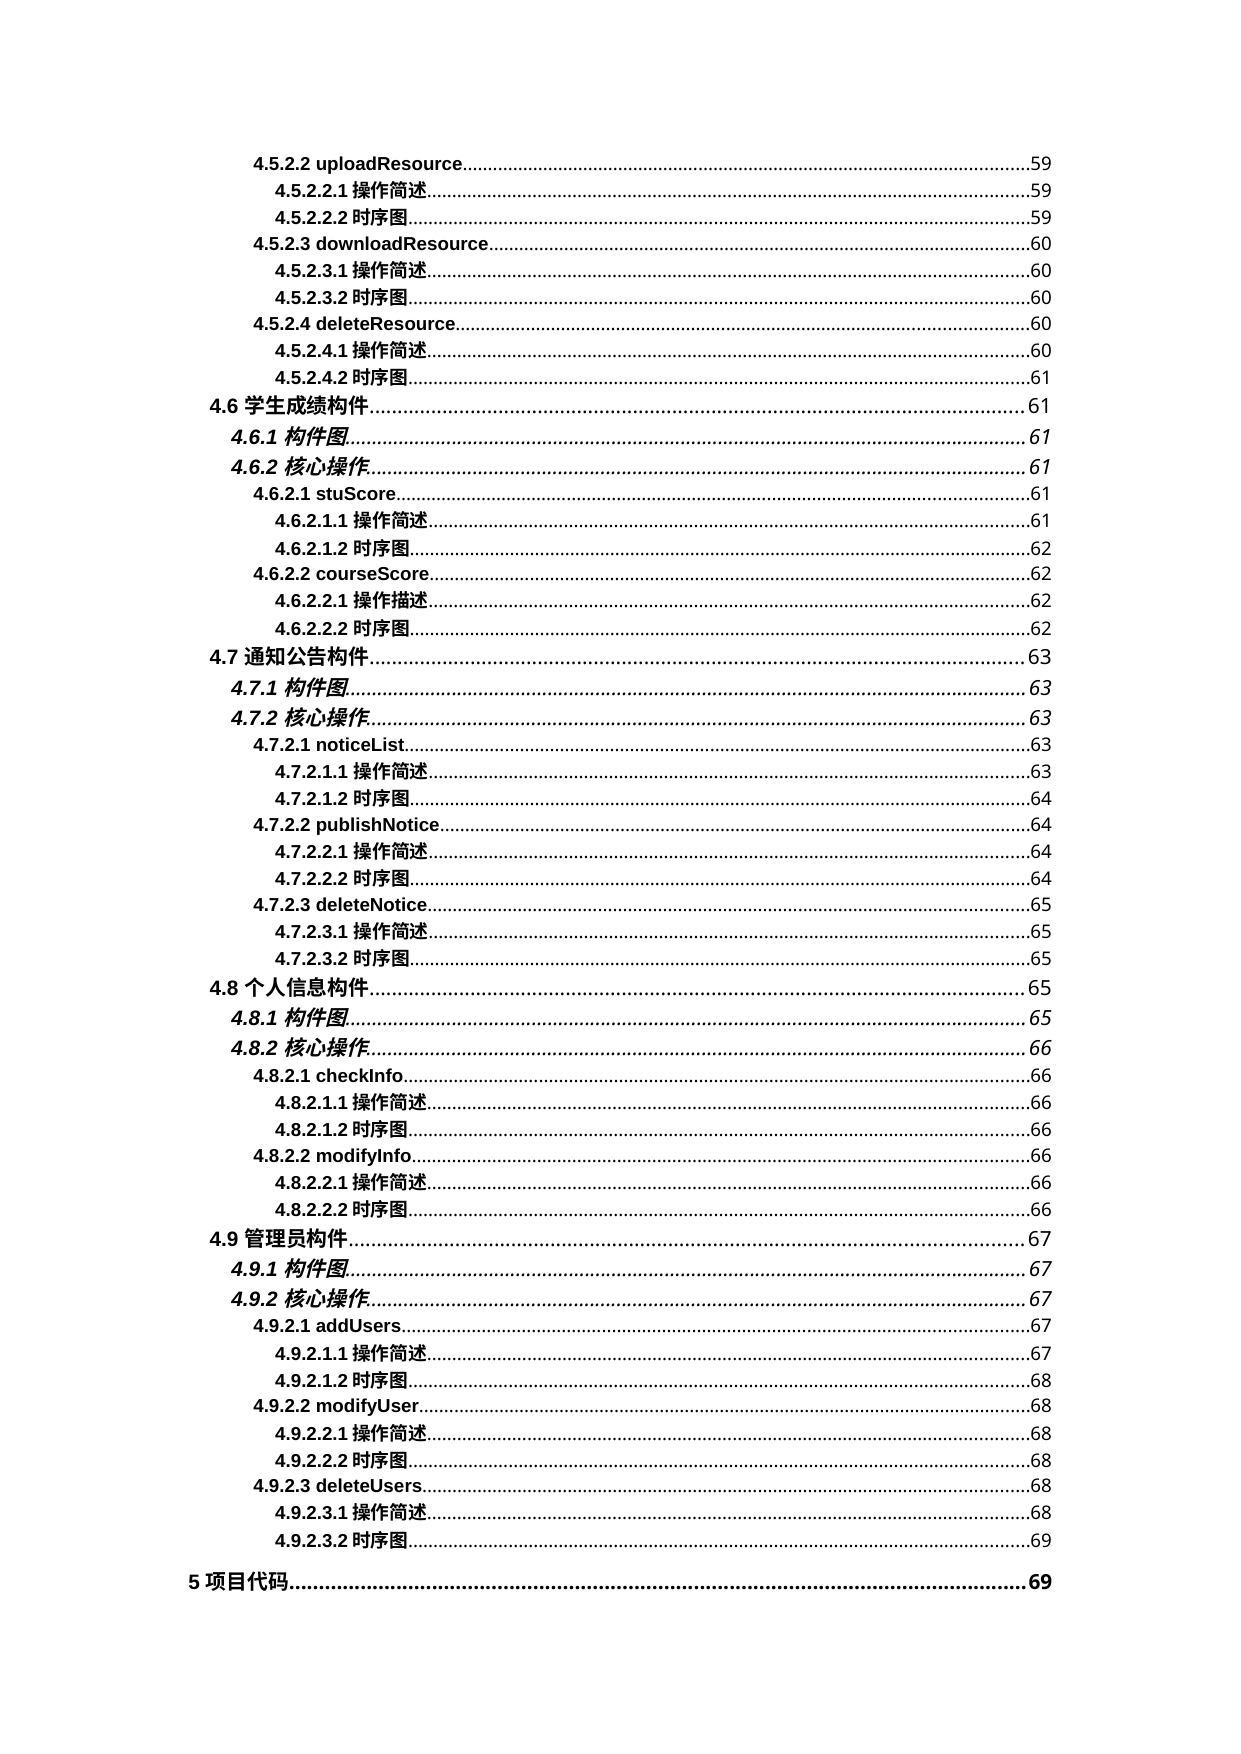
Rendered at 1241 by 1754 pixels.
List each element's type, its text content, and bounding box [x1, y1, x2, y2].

text 4.9 管理员构件 67 [209, 1222, 1053, 1252]
text 4.6 学生成绩构件 61 [209, 390, 1053, 420]
text 4.5.2.4 deleteResource 60 [253, 310, 1053, 335]
text 4.9.2.1.1操作简述 67 [275, 1338, 1053, 1365]
text 4.7.2.1.1 操作简述 63 [275, 757, 1053, 784]
text 4.9.2.1 addUsers 67 [253, 1313, 1053, 1338]
text 4.6.2.1.1 操作简述 61 [275, 506, 1053, 533]
text 4.7.2.2.2 时序图 64 [275, 864, 1053, 891]
text 4.6.2 核心操作 61 [231, 450, 1053, 481]
text 4.5.2.2 uploadResource 59 [253, 150, 1053, 176]
text 4.9.2.3.1操作简述 68 [275, 1498, 1053, 1525]
text 4.7.2.2.1 操作简述 64 [275, 837, 1053, 864]
text 4.8.2.2 modifyInfo 66 [253, 1142, 1053, 1167]
text 4.9.2.3.2时序图 69 [275, 1525, 1053, 1552]
text 4.7.2.2 publishNotice 64 [253, 811, 1053, 837]
text 4.7.2.1 noticeList 63 [253, 731, 1053, 757]
text 4.7.2.3 deleteNotice 65 [253, 891, 1053, 917]
text 4.8.2.1 checkInfo 66 [253, 1062, 1053, 1087]
text 4.8.2.2.1操作简述 66 [275, 1167, 1053, 1194]
text 4.7.1 构件图 63 [231, 671, 1053, 701]
text 4.7.2.3.2 时序图 65 [275, 944, 1053, 971]
text 5 项目代码 69 [187, 1565, 1053, 1595]
text 4.9.2 核心操作 67 [231, 1282, 1053, 1313]
text 4.8 个人信息构件 65 [209, 971, 1053, 1001]
text 4.8.2.1.2时序图 66 [275, 1115, 1053, 1142]
text 4.5.2.3.1操作简述 60 [275, 255, 1053, 283]
text 4.7.2 核心操作 63 [231, 701, 1053, 731]
text 4.8.2.1.1操作简述 66 [275, 1087, 1053, 1115]
text 4.9.1 构件图 67 [231, 1252, 1053, 1282]
text 4.6.2.2.1 操作描述 62 [275, 586, 1053, 613]
text 4.8.2.2.2时序图 66 [275, 1194, 1053, 1222]
text 4.5.2.2.2时序图 59 [275, 203, 1053, 230]
text 4.5.2.3.2时序图 60 [275, 283, 1053, 310]
text 4.6.1 构件图 61 [231, 420, 1053, 450]
text 4.5.2.4.2时序图 61 [275, 362, 1053, 390]
text 4.6.2.2 courseScore 62 [253, 561, 1053, 586]
text 4.5.2.2.1操作简述 59 [275, 176, 1053, 203]
text 4.9.2.2.2时序图 68 [275, 1445, 1053, 1472]
text 4.6.2.2.2 时序图 62 [275, 613, 1053, 640]
text 4.9.2.2.1操作简述 68 [275, 1418, 1053, 1445]
text 4.5.2.4.1操作简述 60 [275, 335, 1053, 362]
text 4.9.2.2 modifyUser 68 [253, 1393, 1053, 1418]
text 4.6.2.1.2 时序图 62 [275, 533, 1053, 561]
text 4.9.2.1.2时序图 68 [275, 1365, 1053, 1393]
text 4.7.2.3.1 操作简述 65 [275, 917, 1053, 944]
text 4.9.2.3 deleteUsers 68 [253, 1472, 1053, 1498]
text 4.8.2 核心操作 66 [231, 1032, 1053, 1062]
text 4.8.1 构件图 65 [231, 1001, 1053, 1032]
text 4.6.2.1 stuScore 61 [253, 481, 1053, 506]
text 4.7.2.1.2 时序图 64 [275, 784, 1053, 811]
text 4.7 通知公告构件 63 [209, 640, 1053, 671]
text 4.5.2.3 downloadResource 60 [253, 230, 1053, 255]
